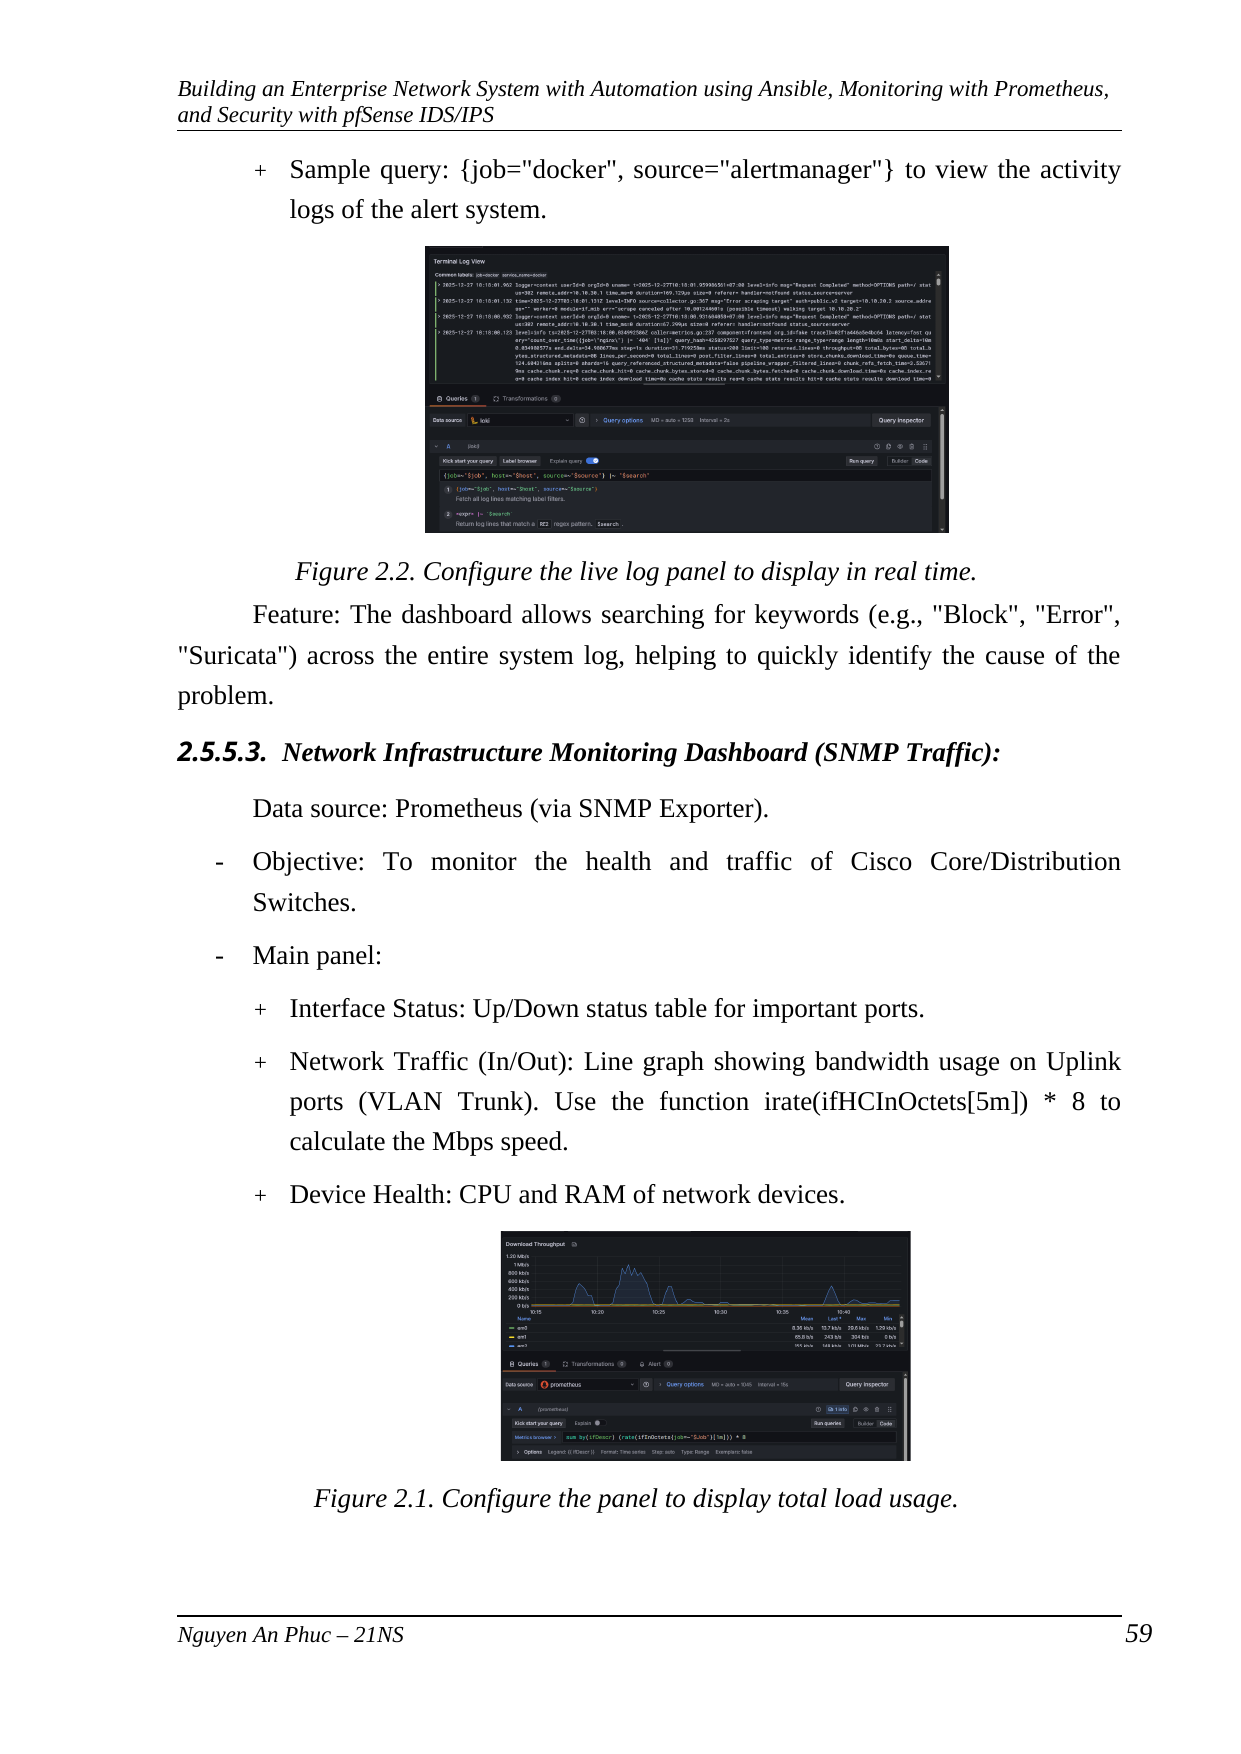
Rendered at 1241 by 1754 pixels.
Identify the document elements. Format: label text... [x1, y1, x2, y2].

text Feature: The dashboard allows searching for keywords (e.g., "Block", "Error", "Suricata") across the entire system log, helping to quickly identify the cause of the problem. [177, 598, 1122, 710]
picture [425, 246, 949, 533]
text Configure the live log panel to display in real time. [214, 555, 1122, 586]
text Configure the panel to display total load usage. [214, 1482, 1122, 1513]
text Device Health: CPU and RAM of network devices. [252, 1178, 1122, 1209]
picture [500, 1231, 911, 1461]
text Network Traffic (In/Out): Line graph showing bandwidth usage on Uplink ports (VLAN Trunk). Use the function irate(ifHCInOctets[5m]) * 8 to calculate the Mbps speed. [252, 1044, 1122, 1157]
text Main panel: [215, 939, 1122, 970]
text Interface Status: Up/Down status table for important ports. [252, 992, 1122, 1023]
text Network Infrastructure Monitoring Dashboard (SNMP Traffic): [177, 732, 1122, 769]
text Objective: To monitor the health and traffic of Cisco Core/Distribution Switches. [215, 845, 1122, 917]
text Data source: Prometheus (via SNMP Exporter). [177, 792, 1122, 824]
text Sample query: {job="docker", source="alertmanager"} to view the activity logs of the alert system. [252, 153, 1122, 224]
